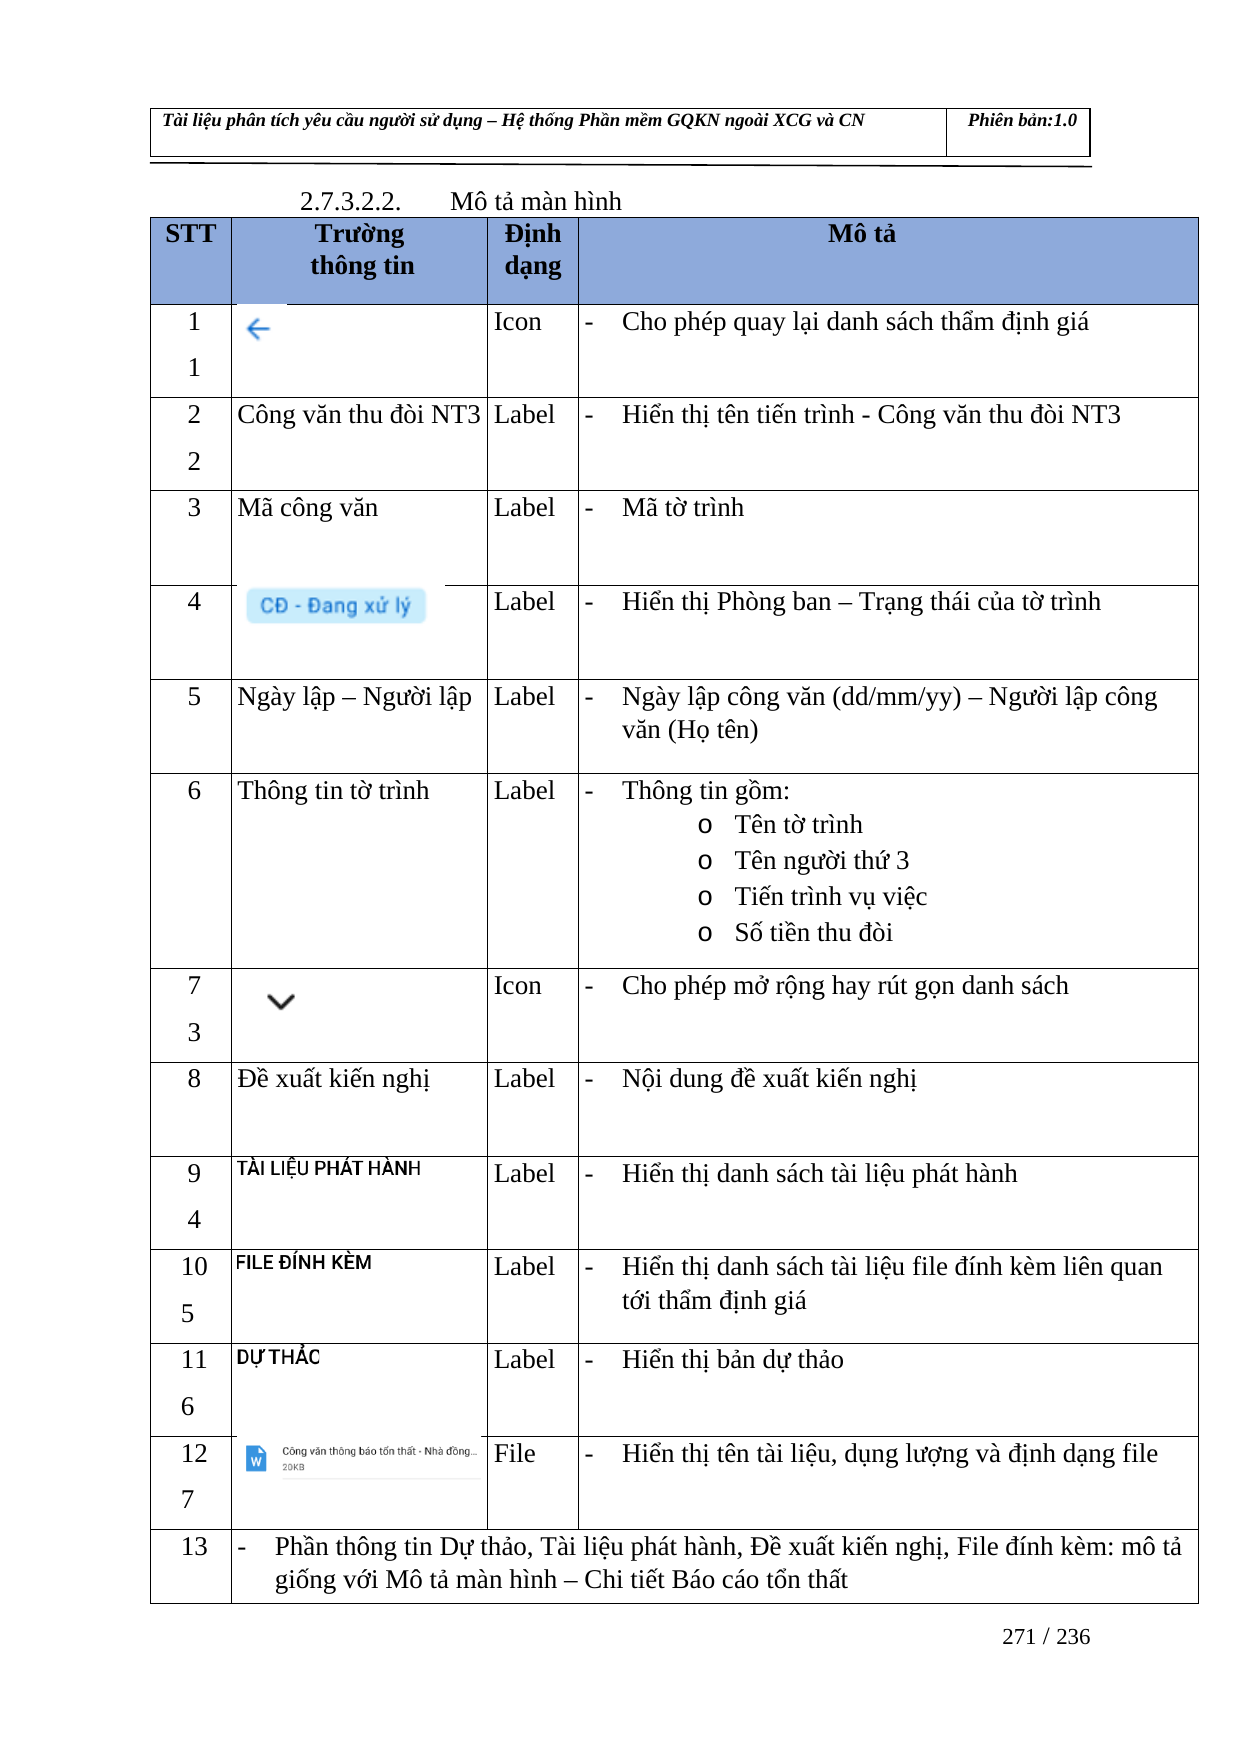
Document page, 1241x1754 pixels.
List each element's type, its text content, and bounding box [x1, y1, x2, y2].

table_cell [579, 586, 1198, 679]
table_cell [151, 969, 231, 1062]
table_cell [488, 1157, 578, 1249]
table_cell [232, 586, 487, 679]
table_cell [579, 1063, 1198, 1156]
picture [237, 1436, 482, 1480]
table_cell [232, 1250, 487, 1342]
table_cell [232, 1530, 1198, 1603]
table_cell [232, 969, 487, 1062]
picture [237, 1343, 320, 1368]
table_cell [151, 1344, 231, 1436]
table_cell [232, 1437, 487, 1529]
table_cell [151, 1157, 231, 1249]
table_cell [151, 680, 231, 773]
picture [237, 1157, 420, 1179]
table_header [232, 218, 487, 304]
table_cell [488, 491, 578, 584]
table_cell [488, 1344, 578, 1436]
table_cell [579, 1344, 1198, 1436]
picture [237, 969, 314, 1034]
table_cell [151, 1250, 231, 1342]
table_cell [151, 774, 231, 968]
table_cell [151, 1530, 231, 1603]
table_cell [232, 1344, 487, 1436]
picture [237, 304, 287, 361]
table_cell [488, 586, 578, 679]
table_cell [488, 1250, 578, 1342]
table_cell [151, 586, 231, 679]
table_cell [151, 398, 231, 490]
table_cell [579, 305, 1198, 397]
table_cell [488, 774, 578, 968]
subtitle Mô tả màn hình [300, 185, 1090, 217]
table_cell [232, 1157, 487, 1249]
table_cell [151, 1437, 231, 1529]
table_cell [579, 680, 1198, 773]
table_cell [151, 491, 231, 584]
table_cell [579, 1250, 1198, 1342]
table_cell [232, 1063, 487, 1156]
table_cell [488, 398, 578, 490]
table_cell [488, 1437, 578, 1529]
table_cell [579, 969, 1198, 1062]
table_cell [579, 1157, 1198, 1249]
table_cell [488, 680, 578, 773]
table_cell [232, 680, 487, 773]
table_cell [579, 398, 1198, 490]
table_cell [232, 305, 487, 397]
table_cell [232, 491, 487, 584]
picture [237, 585, 445, 630]
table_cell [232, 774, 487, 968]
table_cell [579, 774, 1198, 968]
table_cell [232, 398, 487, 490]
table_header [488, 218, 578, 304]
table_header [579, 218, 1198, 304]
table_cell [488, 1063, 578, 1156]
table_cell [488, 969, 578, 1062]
picture [237, 1250, 371, 1269]
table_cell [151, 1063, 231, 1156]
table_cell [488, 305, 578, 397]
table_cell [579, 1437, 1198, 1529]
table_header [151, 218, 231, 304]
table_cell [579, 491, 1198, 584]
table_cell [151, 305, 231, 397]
